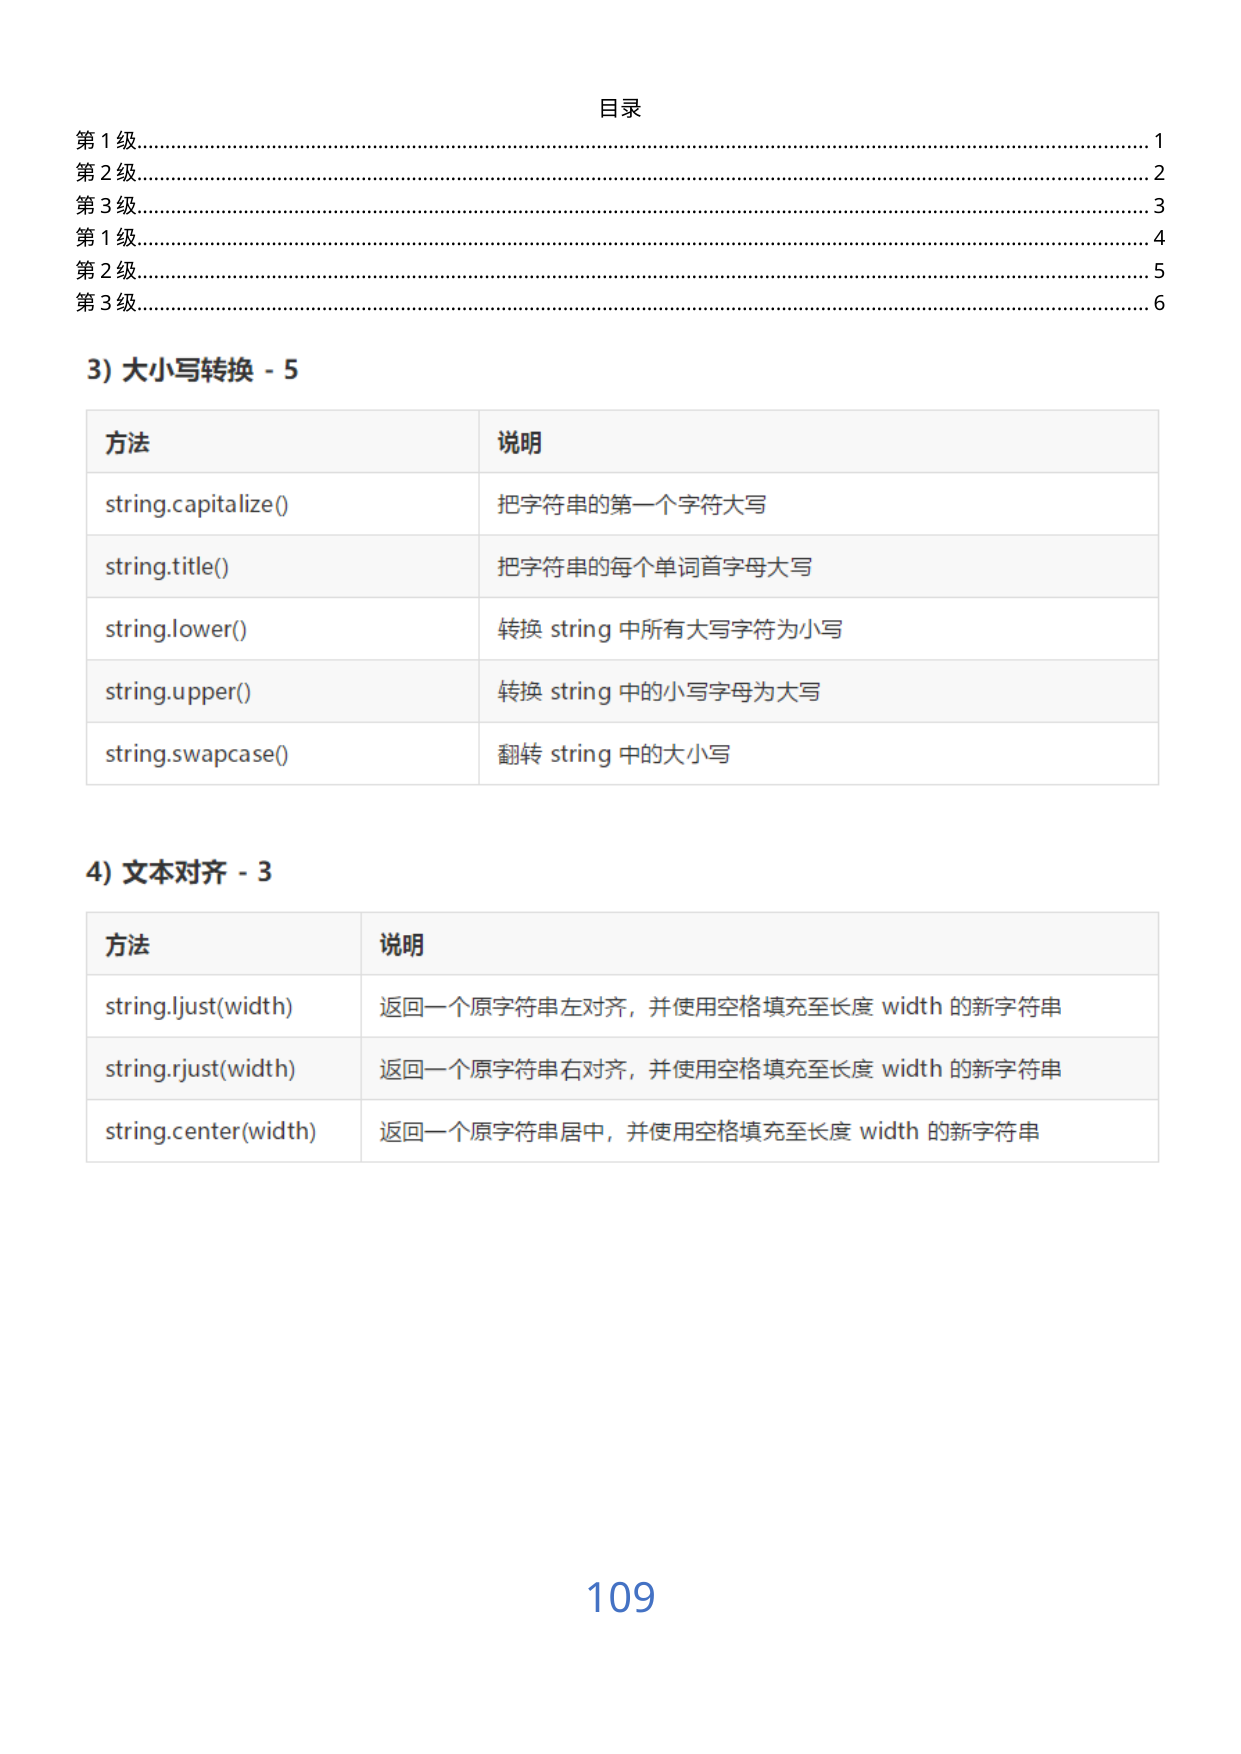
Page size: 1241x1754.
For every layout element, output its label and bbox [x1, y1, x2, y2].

picture [75, 350, 1165, 1174]
